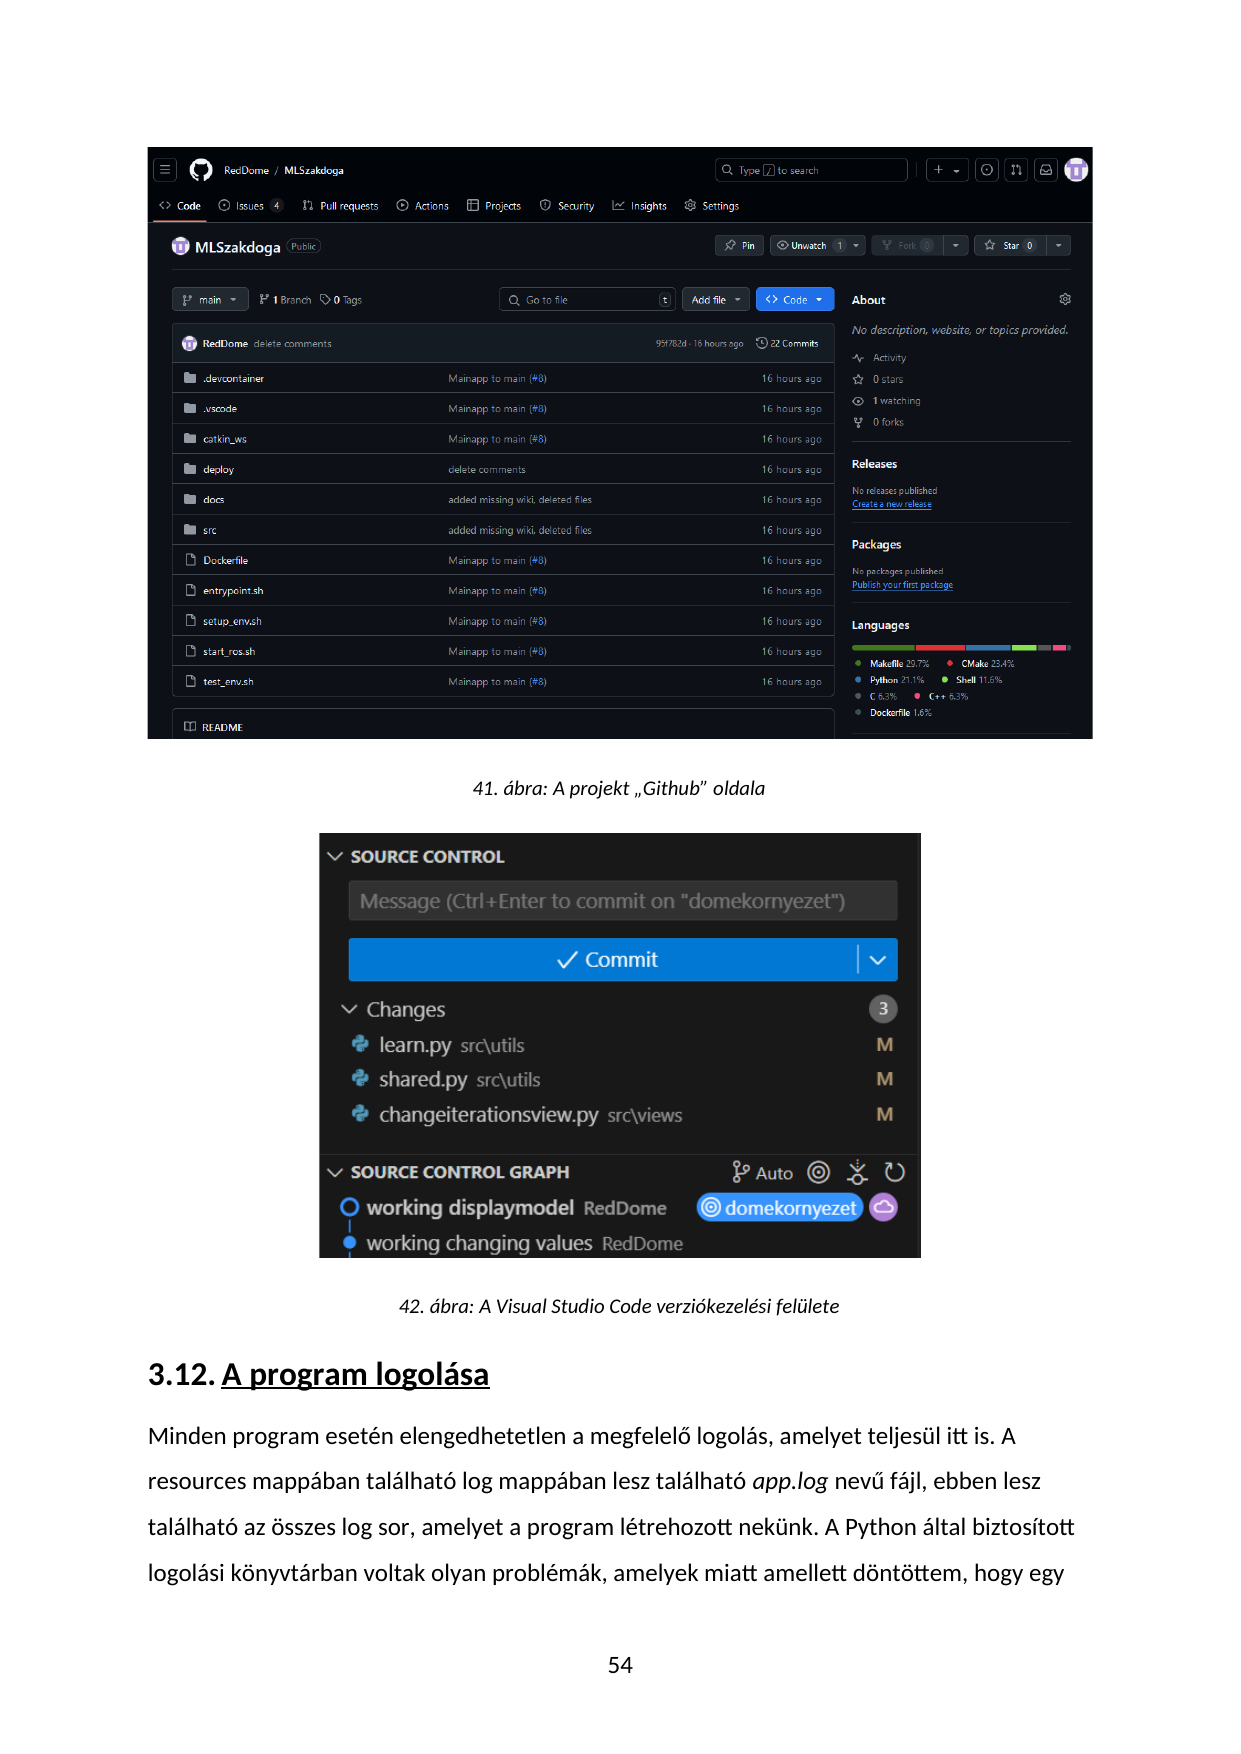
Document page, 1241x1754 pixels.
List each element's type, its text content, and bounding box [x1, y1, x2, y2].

text 42. ábra: A Visual Studio Code verziókezelési felülete [148, 1293, 1092, 1319]
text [148, 1420, 1092, 1587]
subtitle A program logolása [148, 1352, 1092, 1393]
picture [147, 147, 1093, 739]
picture [319, 833, 921, 1258]
text 41. ábra: A projekt „Github” oldala [148, 775, 1092, 800]
